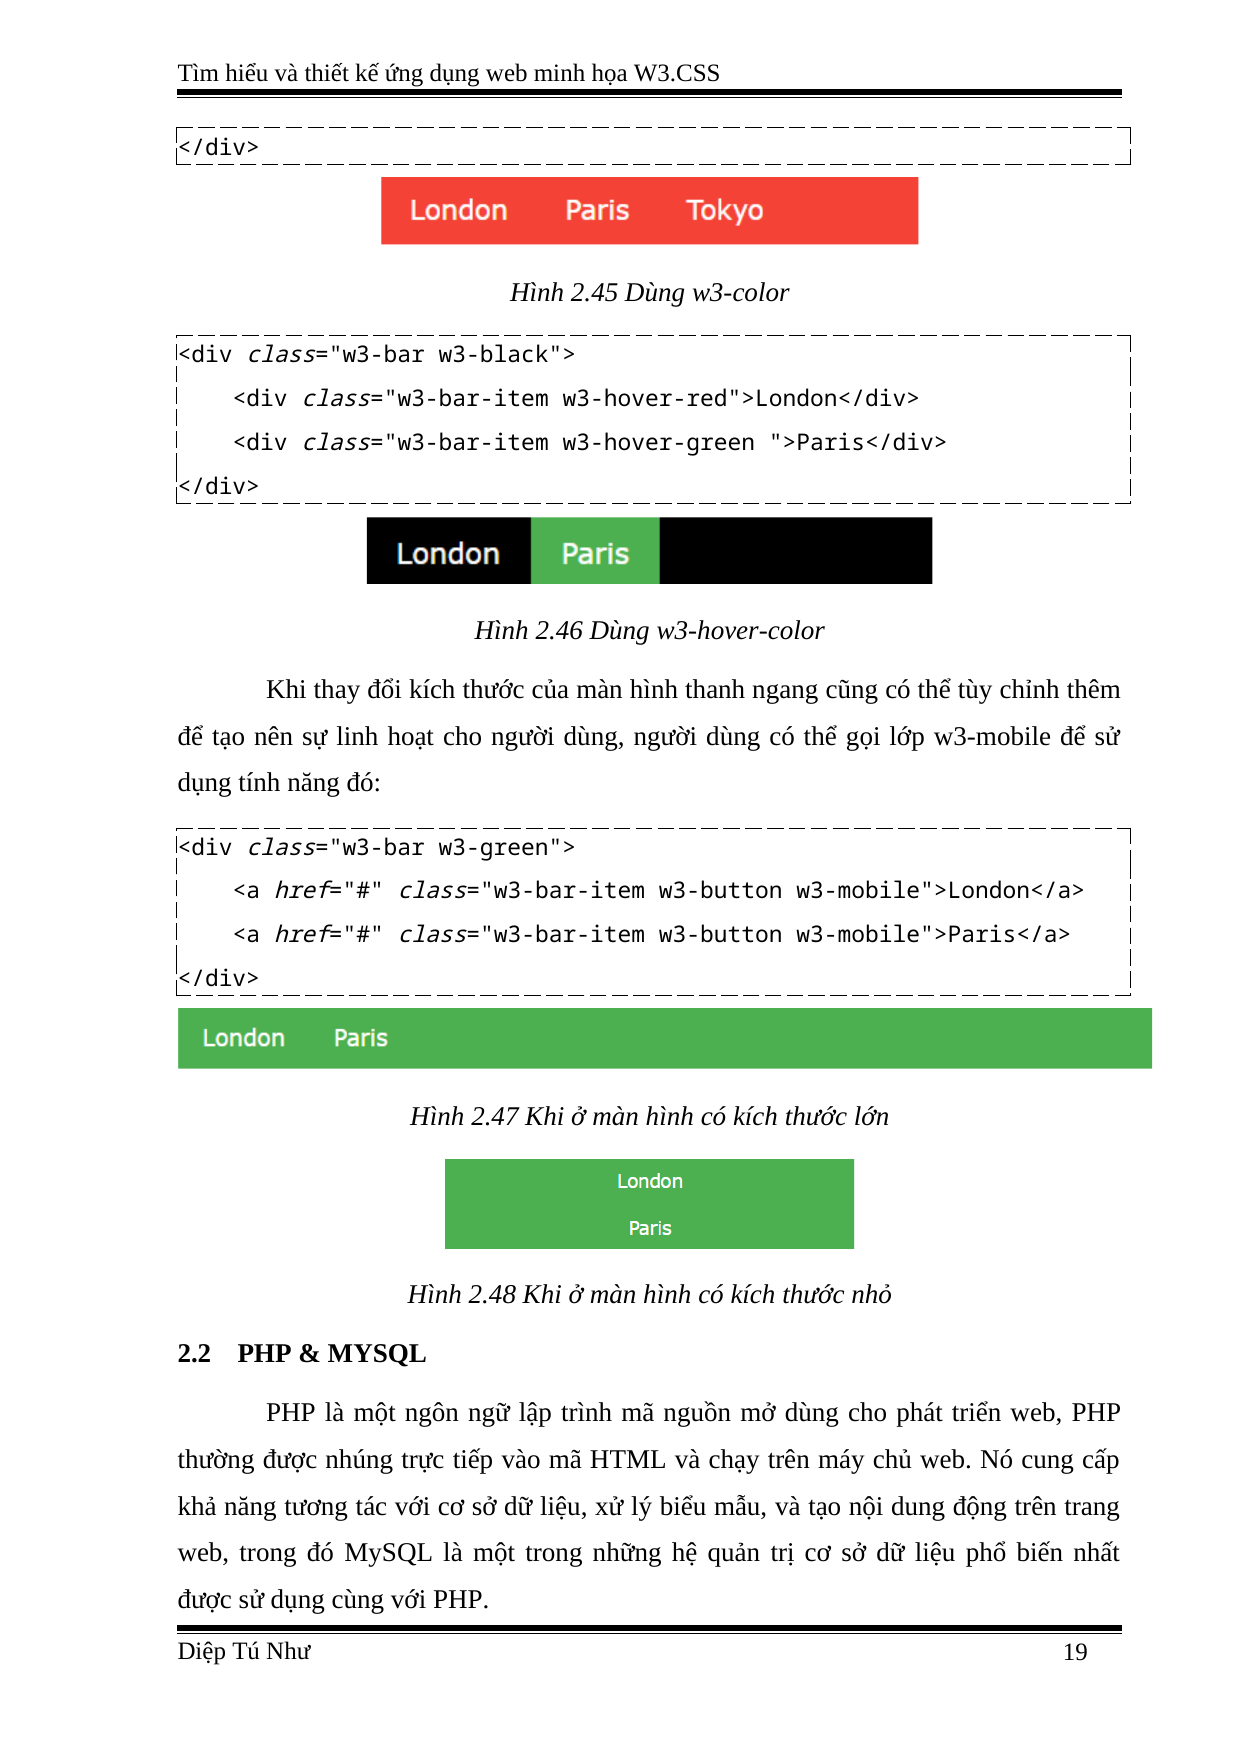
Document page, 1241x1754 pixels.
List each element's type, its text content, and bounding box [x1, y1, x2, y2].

text PHP là một ngôn ngữ lập trình mã nguồn mở dùng cho phát triển web, PHP thường được nhúng trực tiếp vào mã HTML và chạy trên máy chủ web. Nó cung cấp khả năng tương tác với cơ sở dữ liệu, xử lý biểu mẫu, và tạo nội dung động trên trang web, trong đó MySQL là một trong những hệ quản trị cơ sở dữ liệu phổ biến nhất được sử dụng cùng với PHP. [177, 1397, 1122, 1614]
text Khi thay đổi kích thước của màn hình thanh ngang cũng có thể tùy chỉnh thêm để tạo nên sự linh hoạt cho người dùng, người dùng có thể gọi lớp w3-mobile để sử dụng tính năng đó: [177, 673, 1122, 797]
text </div> [176, 959, 1131, 996]
text <div class="w3-bar w3-black"> [176, 335, 1131, 370]
text <div class="w3-bar-item w3-hover-green ">Paris</div> [176, 423, 1131, 457]
text </div> [176, 127, 1131, 165]
picture [177, 1008, 1153, 1070]
picture [380, 177, 920, 246]
text <a href="#" class="w3-bar-item w3-button w3-mobile">London</a> [176, 871, 1131, 906]
subtitle PHP & MYSQL [177, 1337, 1122, 1368]
text <a href="#" class="w3-bar-item w3-button w3-mobile">Paris</a> [176, 915, 1131, 949]
picture [445, 1159, 855, 1249]
text <div class="w3-bar w3-green"> [176, 828, 1131, 862]
text </div> [176, 467, 1131, 504]
text <div class="w3-bar-item w3-hover-red">London</div> [176, 379, 1131, 413]
picture [366, 516, 933, 584]
